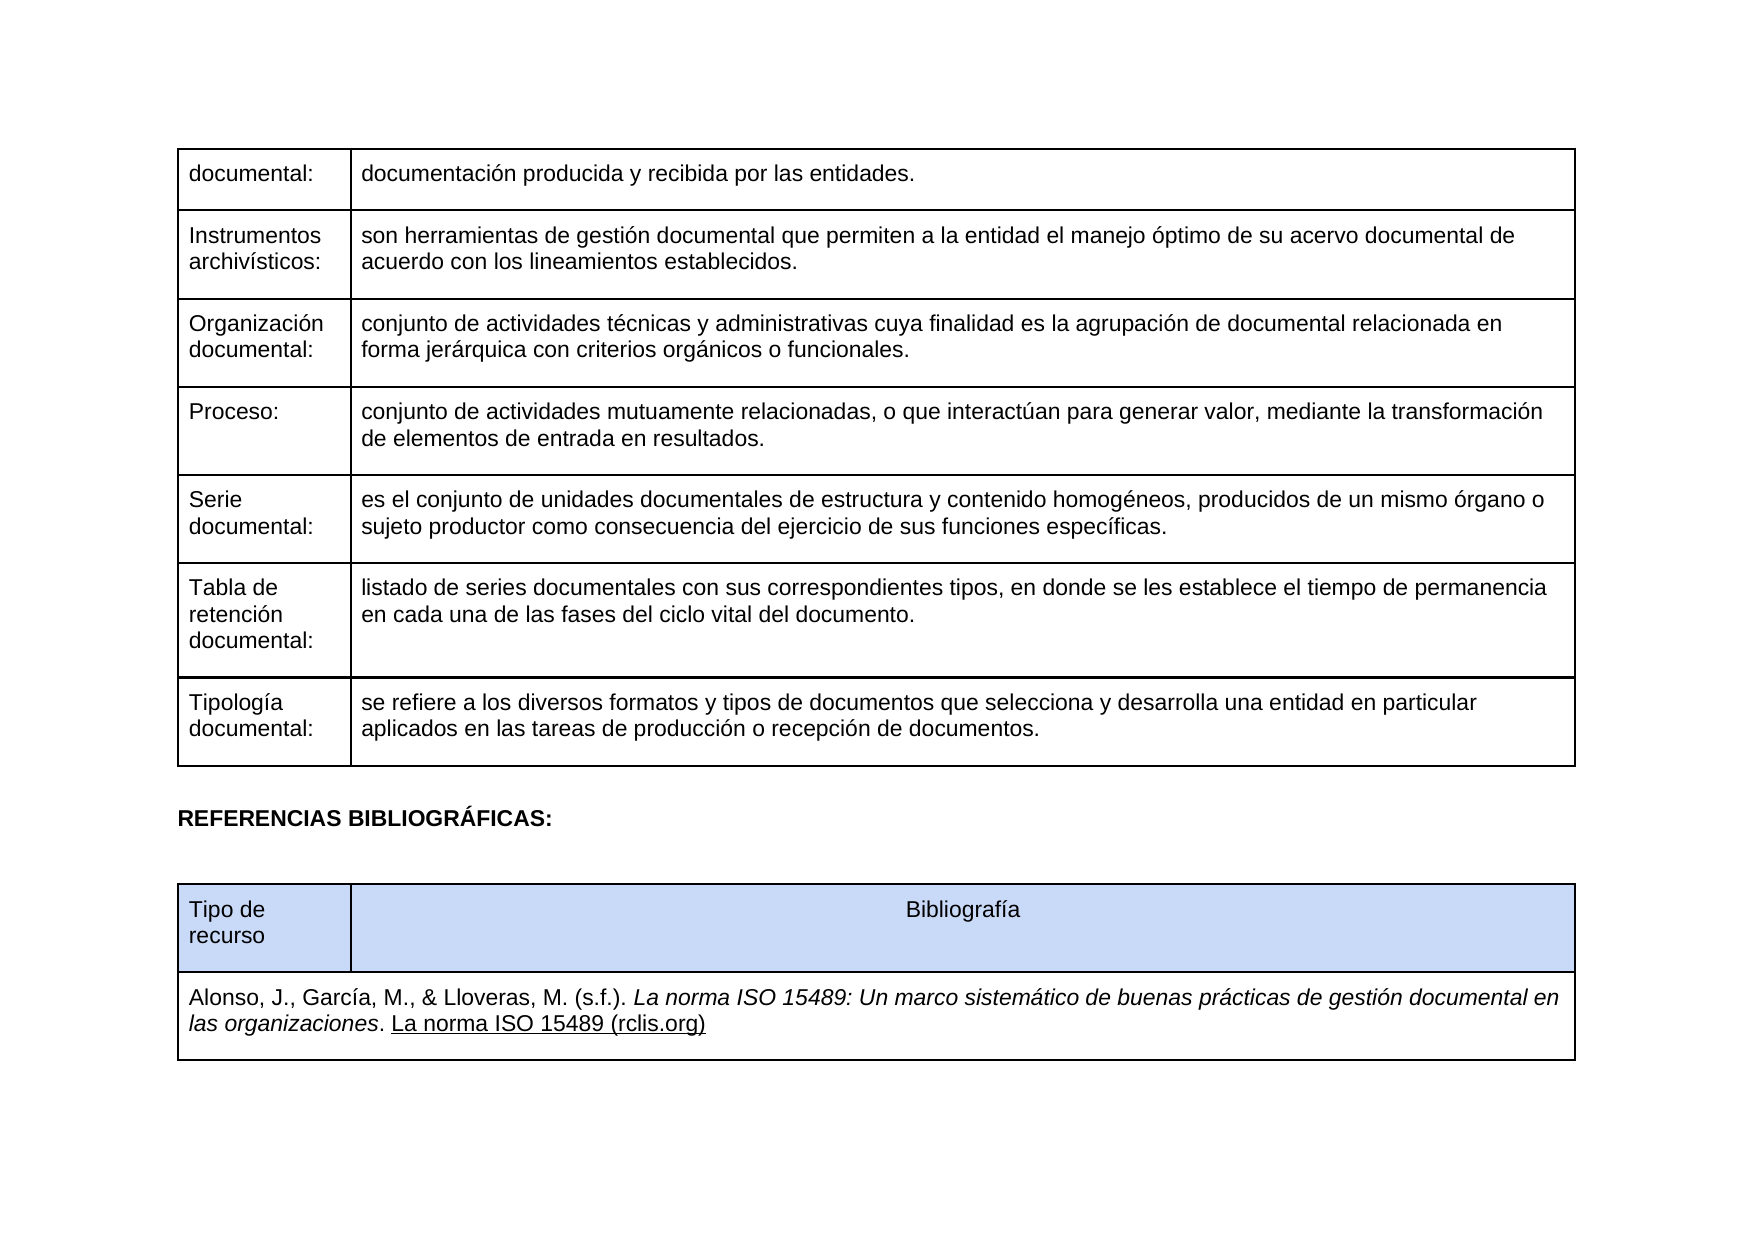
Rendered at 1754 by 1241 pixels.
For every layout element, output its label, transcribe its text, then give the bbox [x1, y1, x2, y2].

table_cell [352, 150, 1574, 209]
table_cell Proceso: [179, 388, 350, 474]
table_header Tipo de recurso [179, 885, 350, 971]
table_cell Instrumentos archivísticos: [179, 211, 350, 297]
table_cell Serie documental: [179, 476, 350, 562]
table_cell listado de series documentales con sus correspondientes tipos, en donde se les establece el tiempo de permanencia en cada una de las fases del ciclo vital del documento. [352, 564, 1574, 676]
table_cell es el conjunto de unidades documentales de estructura y contenido homogéneos, producidos de un mismo órgano o sujeto productor como consecuencia del ejercicio de sus funciones específicas. [352, 476, 1574, 562]
text REFERENCIAS BIBLIOGRÁFICAS: [177, 805, 1577, 832]
table_cell Tipología documental: [179, 679, 350, 764]
table_header Bibliografía [352, 885, 1574, 971]
table_cell Tabla de retención documental: [179, 564, 350, 676]
table_cell se refiere a los diversos formatos y tipos de documentos que selecciona y desarrolla una entidad en particular aplicados en las tareas de producción o recepción de documentos. [352, 679, 1574, 764]
table_cell Alonso, J., García, M., & Lloveras, M. (s.f.). La norma ISO 15489: Un marco sistemático de buenas prácticas de gestión documental en las organizaciones. La norma ISO 15489 (rclis.org) [179, 973, 1574, 1059]
table_cell conjunto de actividades técnicas y administrativas cuya finalidad es la agrupación de documental relacionada en forma jerárquica con criterios orgánicos o funcionales. [352, 300, 1574, 386]
table_cell son herramientas de gestión documental que permiten a la entidad el manejo óptimo de su acervo documental de acuerdo con los lineamientos establecidos. [352, 211, 1574, 297]
table_cell conjunto de actividades mutuamente relacionadas, o que interactúan para generar valor, mediante la transformación de elementos de entrada en resultados. [352, 388, 1574, 474]
table_cell Organización documental: [179, 300, 350, 386]
table_cell Gestión documental: [179, 150, 350, 209]
